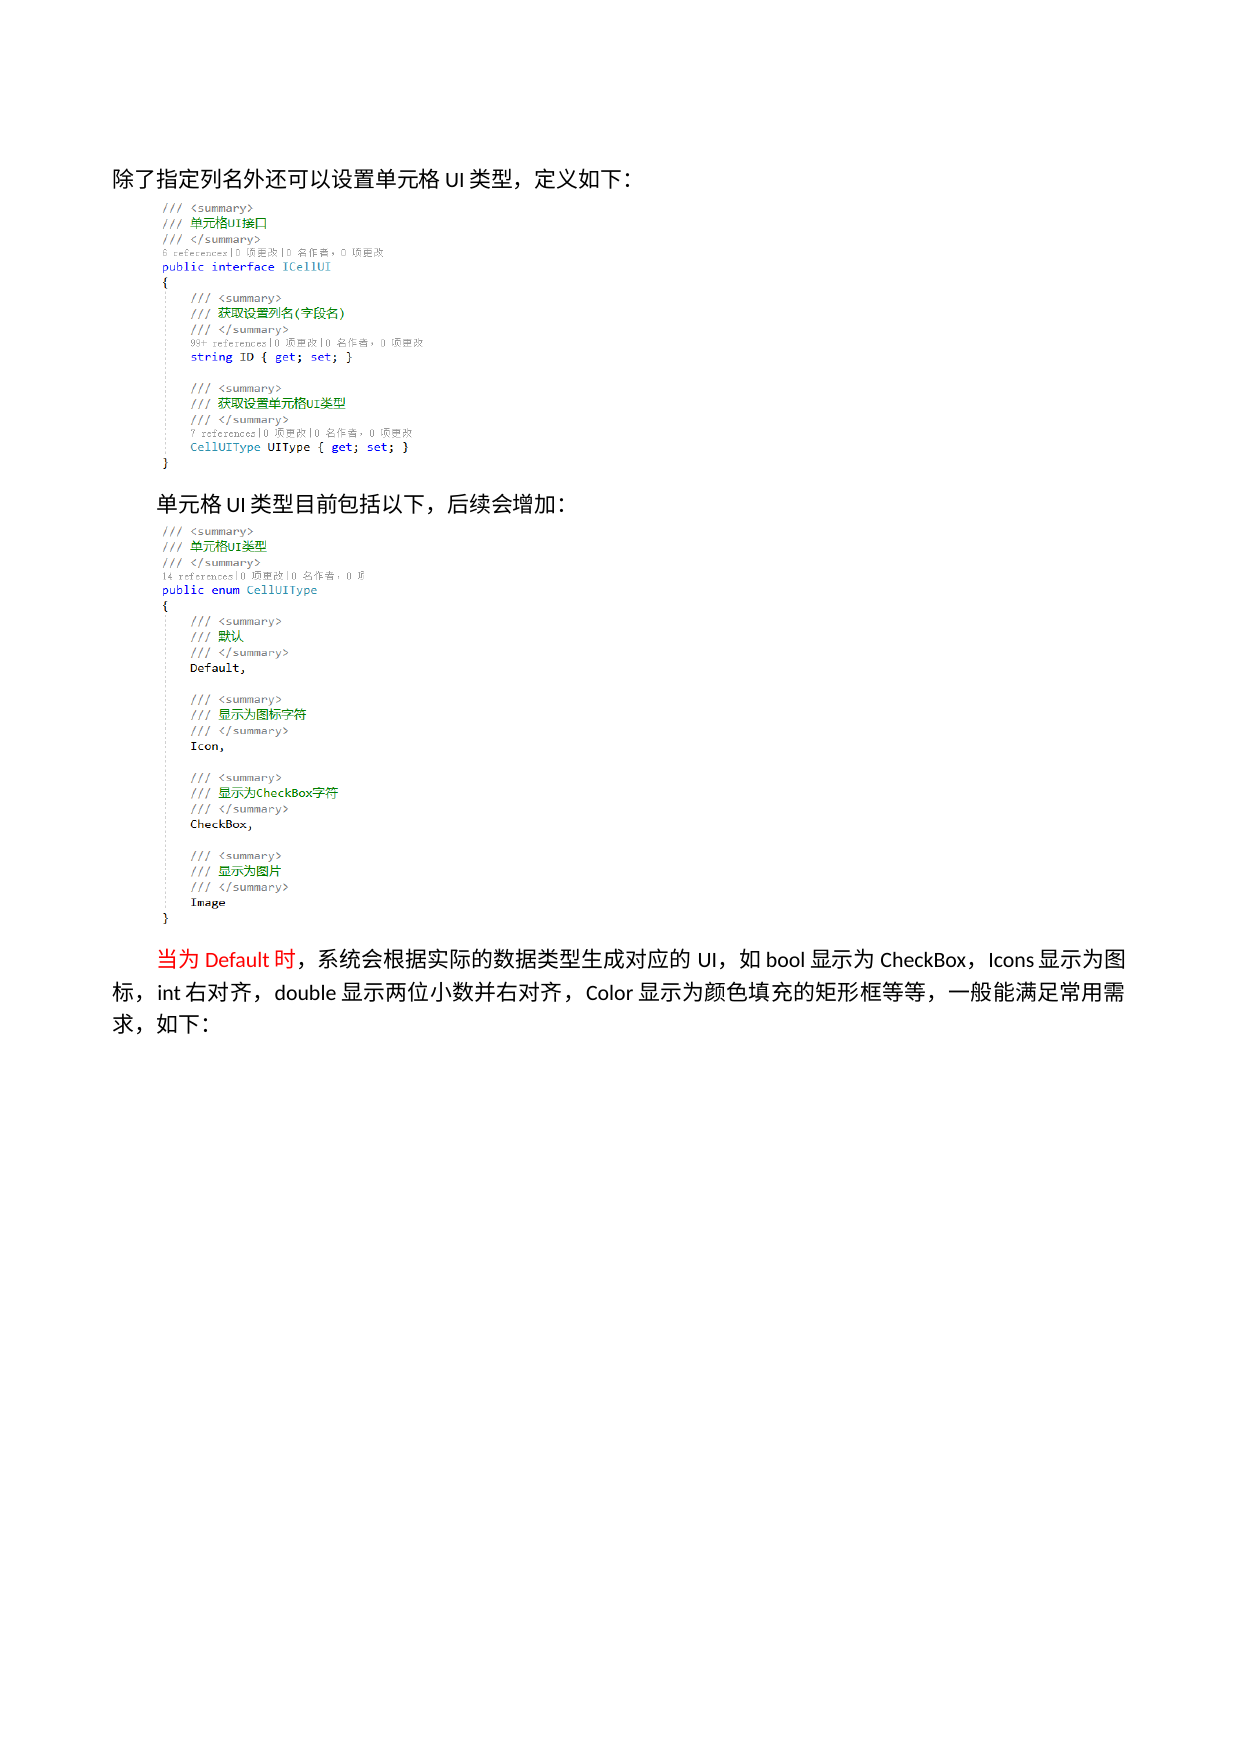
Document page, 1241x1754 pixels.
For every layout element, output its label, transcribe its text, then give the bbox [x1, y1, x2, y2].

text 当为Default时，系统会根据实际的数据类型生成对应的UI，如bool显示为CheckBox，Icons显示为图标，int右对齐，double显示两位小数并右对齐，Color显示为颜色填充的矩形框等等，一般能满足常用需求，如下： [112, 942, 1128, 1039]
picture [156, 519, 364, 934]
text 单元格UI类型目前包括以下，后续会增加： [112, 487, 1128, 519]
picture [156, 194, 433, 477]
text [112, 162, 1128, 194]
